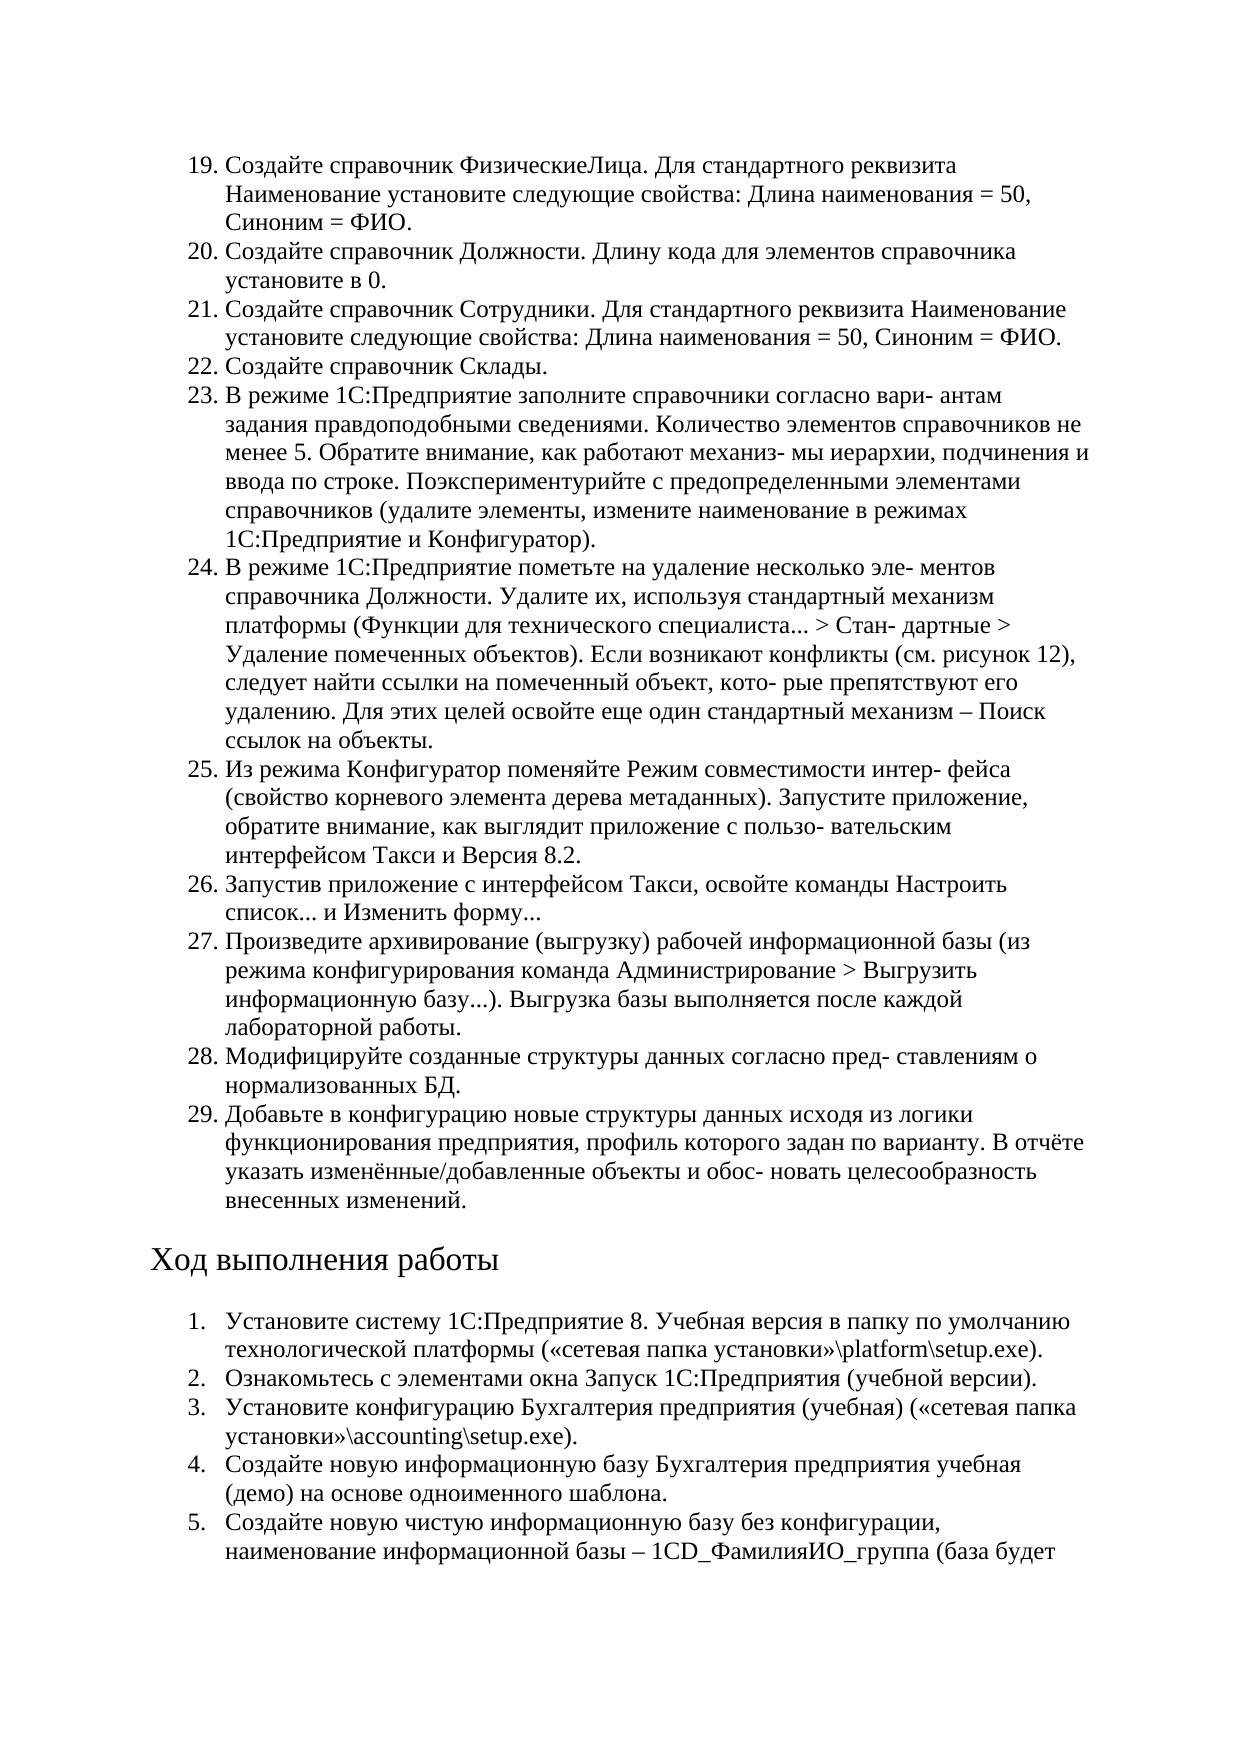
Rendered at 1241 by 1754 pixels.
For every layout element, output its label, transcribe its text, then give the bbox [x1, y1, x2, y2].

list Запустив приложение с интерфейсом Такси, освойте команды Настроить список... и Изменить форму... [187, 869, 1090, 926]
list Создайте справочник Склады. [187, 351, 1090, 380]
list Из режима Конфигуратор поменяйте Режим совместимости интер- фейса (свойство корневого элемента дерева метаданных). Запустите приложение, обратите внимание, как выглядит приложение с пользо- вательским интерфейсом Такси и Версия 8.2. [187, 754, 1090, 869]
list Модифицируйте созданные структуры данных согласно пред- ставлениям о нормализованных БД. [187, 1041, 1090, 1099]
list Установите конфигурацию Бухгалтерия предприятия (учебная) («сетевая папка установки»\accounting\setup.exe). [187, 1392, 1090, 1449]
list Установите систему 1С:Предприятие 8. Учебная версия в папку по умолчанию технологической платформы («сетевая папка установки»\platform\setup.exe). [187, 1306, 1090, 1363]
list Добавьте в конфигурацию новые структуры данных исходя из логики функционирования предприятия, профиль которого задан по варианту. В отчёте указать изменённые/добавленные объекты и обос- новать целесообразность внесенных изменений. [187, 1099, 1090, 1214]
list Создайте справочник Сотрудники. Для стандартного реквизита Наименование установите следующие свойства: Длина наименования = 50, Синоним = ФИО. [187, 294, 1090, 351]
list Создайте новую информационную базу Бухгалтерия предприятия учебная (демо) на основе одноименного шаблона. [187, 1449, 1090, 1507]
list Создайте справочник Должности. Длину кода для элементов справочника установите в 0. [187, 236, 1090, 294]
list Произведите архивирование (выгрузку) рабочей информационной базы (из режима конфигурирования команда Администрирование > Выгрузить информационную базу...). Выгрузка базы выполняется после каждой лабораторной работы. [187, 926, 1090, 1041]
subtitle Ход выполнения работы [150, 1239, 1090, 1277]
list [187, 1507, 1090, 1564]
list Создайте справочник ФизическиеЛица. Для стандартного реквизита Наименование установите следующие свойства: Длина наименования = 50, Синоним = ФИО. [187, 150, 1090, 236]
list Ознакомьтесь с элементами окна Запуск 1С:Предприятия (учебной версии). [187, 1363, 1090, 1392]
list В режиме 1С:Предприятие заполните справочники согласно вари- антам задания правдоподобными сведениями. Количество элементов справочников не менее 5. Обратите внимание, как работают механиз- мы иерархии, подчинения и ввода по строке. Поэкспериментурийте с предопределенными элементами справочников (удалите элементы, измените наименование в режимах 1С:Предприятие и Конфигуратор). [187, 380, 1090, 552]
list В режиме 1С:Предприятие пометьте на удаление несколько эле- ментов справочника Должности. Удалите их, используя стандартный механизм платформы (Функции для технического специалиста... > Стан- дартные > Удаление помеченных объектов). Если возникают конфликты (см. рисунок 12), следует найти ссылки на помеченный объект, кото- рые препятствуют его удалению. Для этих целей освойте еще один стандартный механизм – Поиск ссылок на объекты. [187, 552, 1090, 754]
